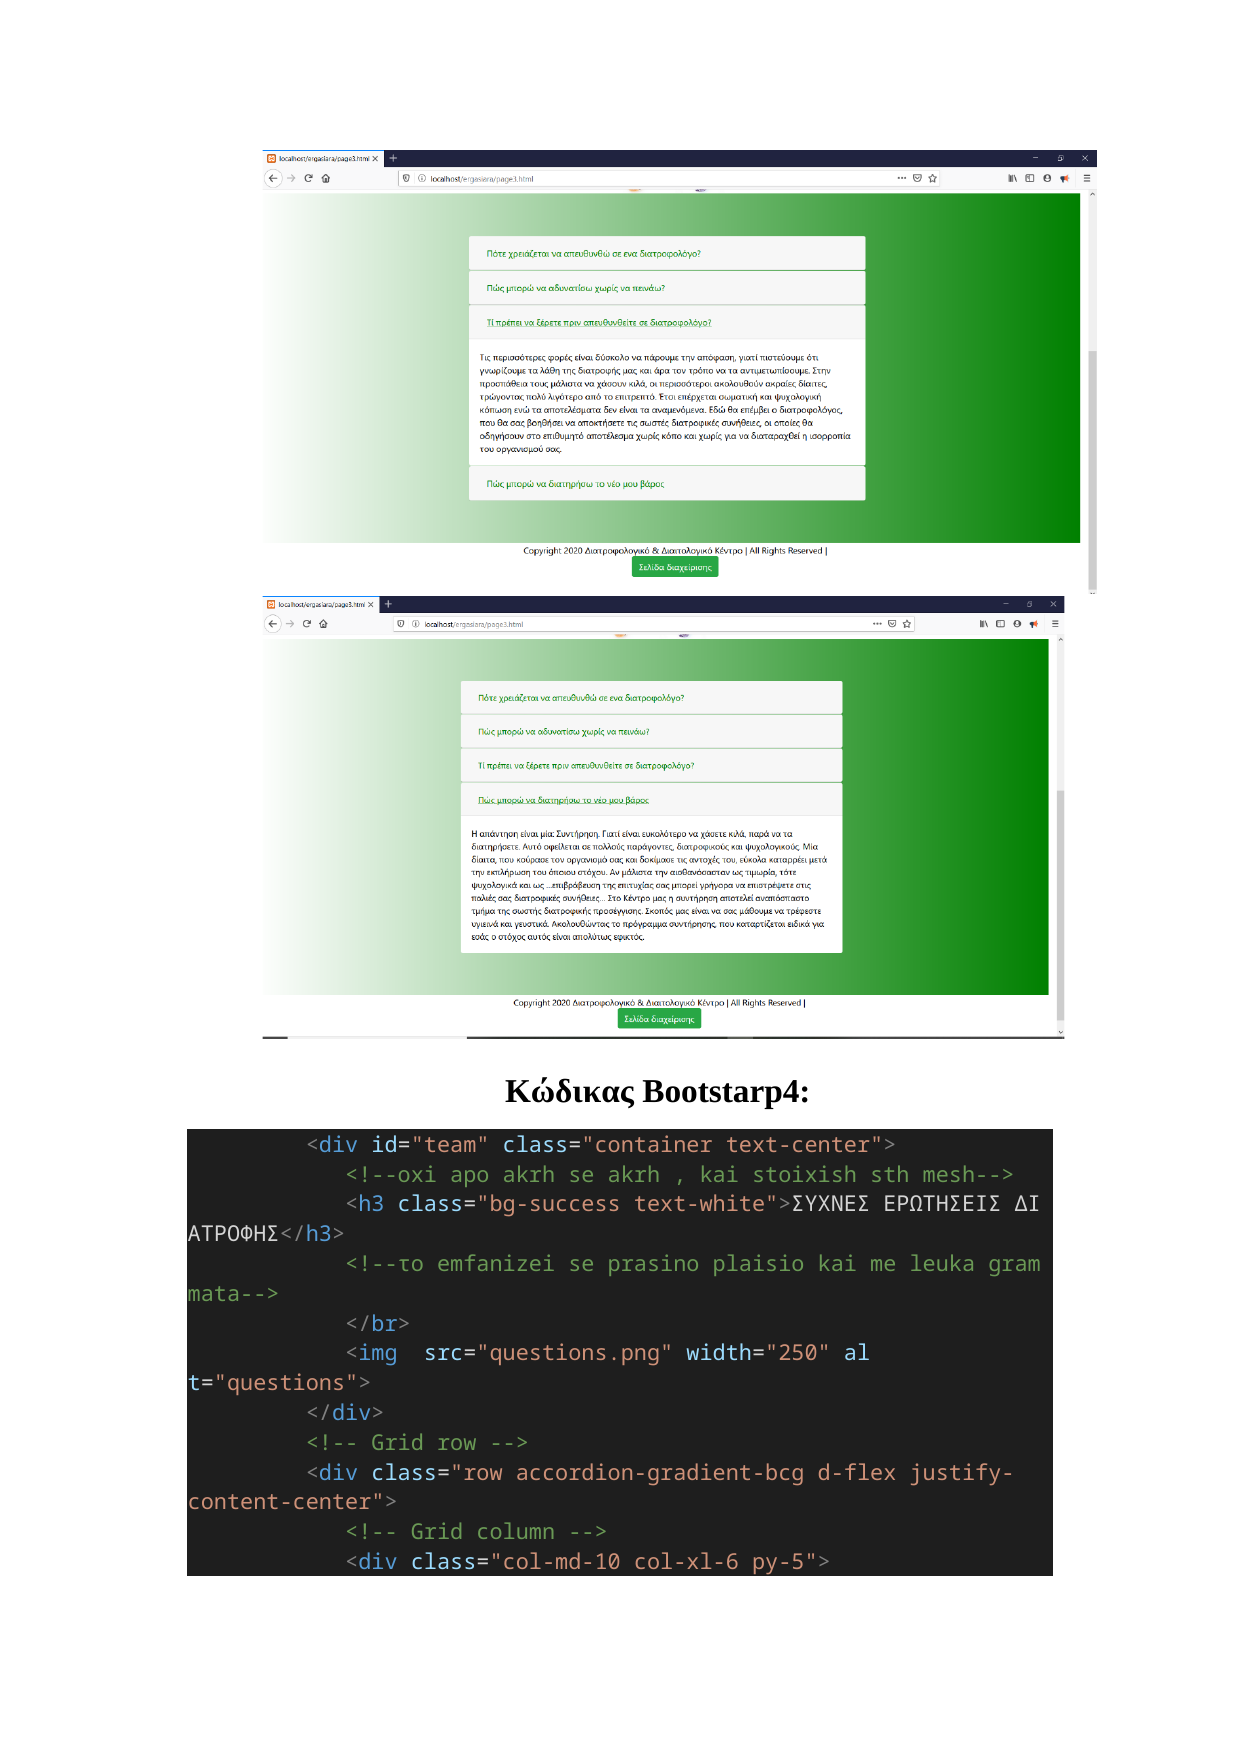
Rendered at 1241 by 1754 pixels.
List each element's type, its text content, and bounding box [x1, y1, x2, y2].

text <h3 class="bg-success text-white">ΣΥΧΝΕΣ ΕΡΩΤΗΣΕΙΣ ΔΙΑΤΡΟΦΗΣ</h3> [187, 1188, 1053, 1248]
picture [262, 596, 1065, 1039]
text <div id="team" class="container text-center"> [187, 1129, 1053, 1159]
text <!--το emfanizei se prasino plaisio kai me leuka grammata--> [187, 1248, 1053, 1308]
list Κώδικας Bootstarp4: [262, 1071, 1053, 1109]
text <div class="col-md-10 col-xl-6 py-5"> [187, 1546, 1053, 1576]
text <!-- Grid column --> [187, 1516, 1053, 1546]
text <img src="questions.png" width="250" alt="questions"> [187, 1337, 1053, 1397]
text <!-- Grid row --> [187, 1427, 1053, 1457]
text <div class="row accordion-gradient-bcg d-flex justify-content-center"> [187, 1457, 1053, 1516]
text </br> [187, 1308, 1053, 1337]
picture [262, 150, 1097, 594]
text </div> [187, 1397, 1053, 1427]
text <!--oxi apo akrh se akrh , kai stoixish sth mesh--> [187, 1159, 1053, 1188]
